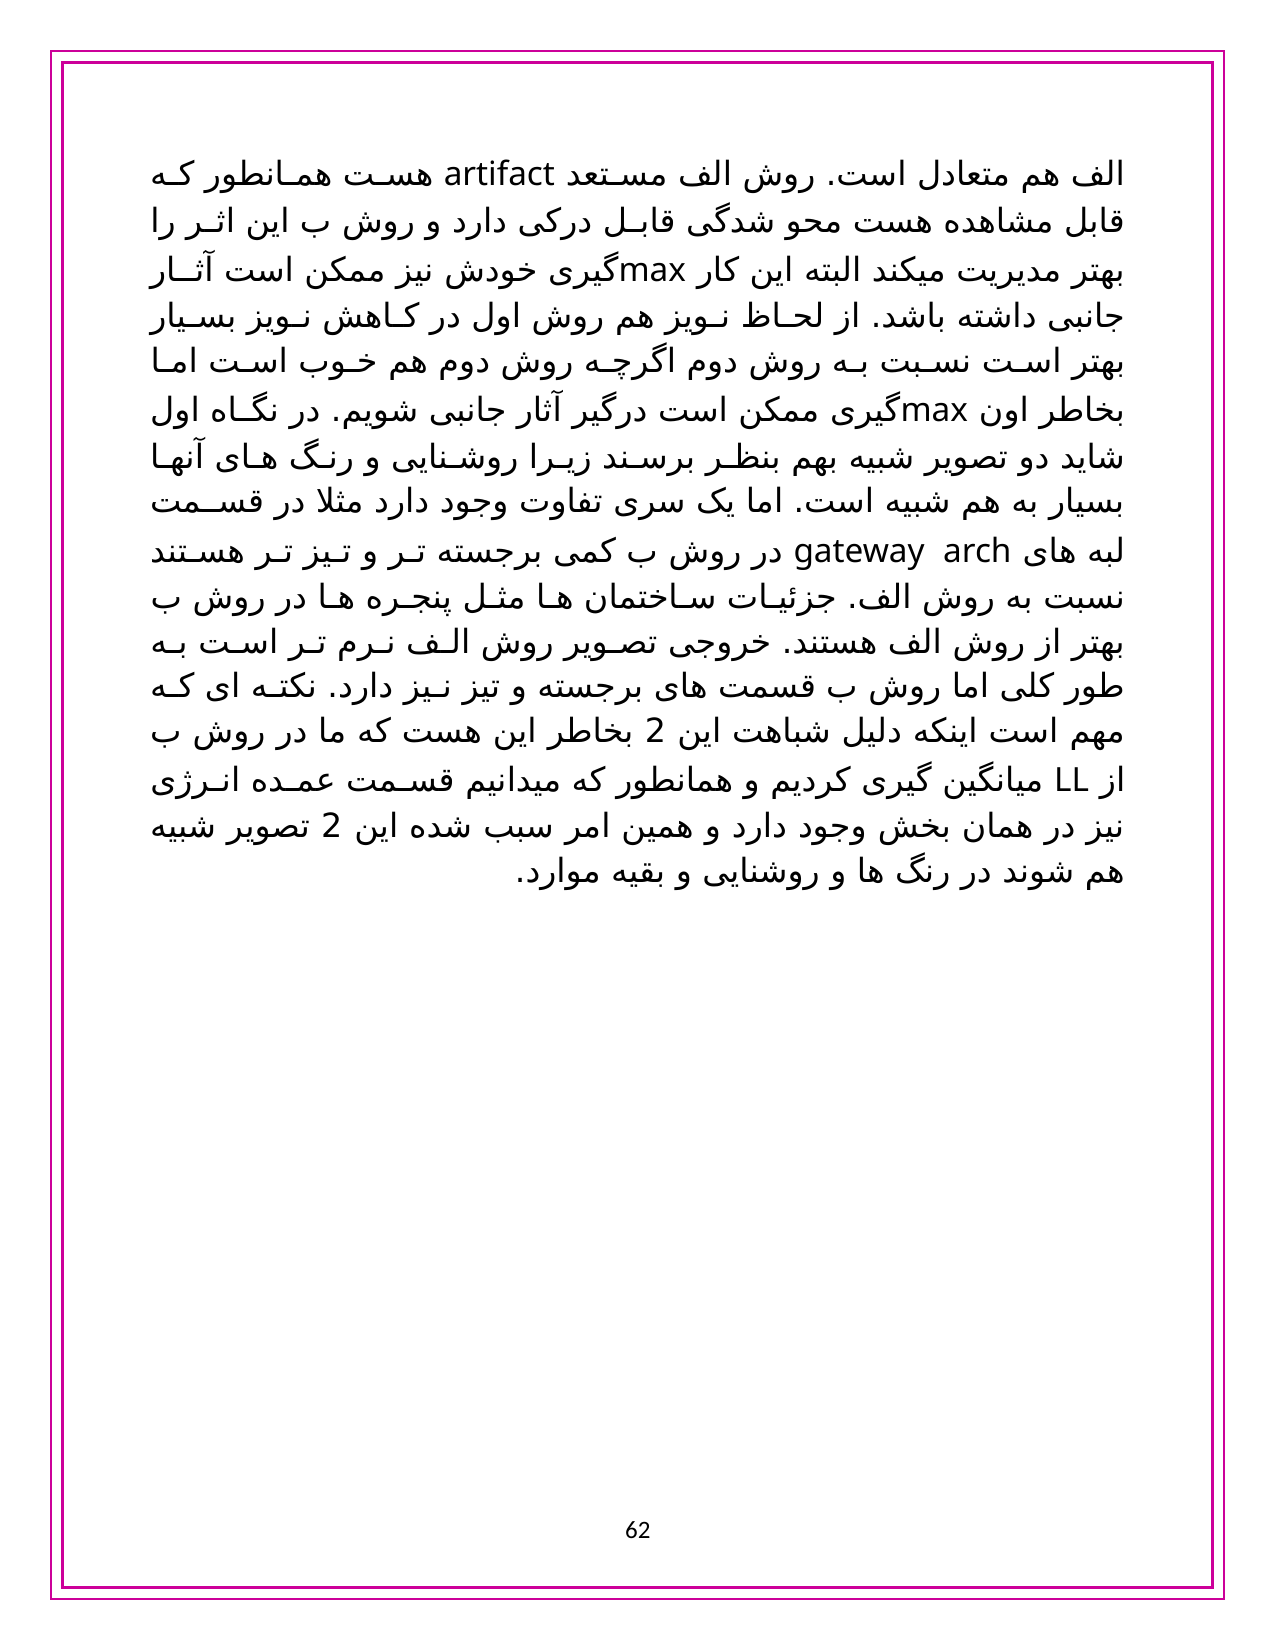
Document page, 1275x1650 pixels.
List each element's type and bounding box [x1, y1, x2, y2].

text [150, 150, 1125, 890]
